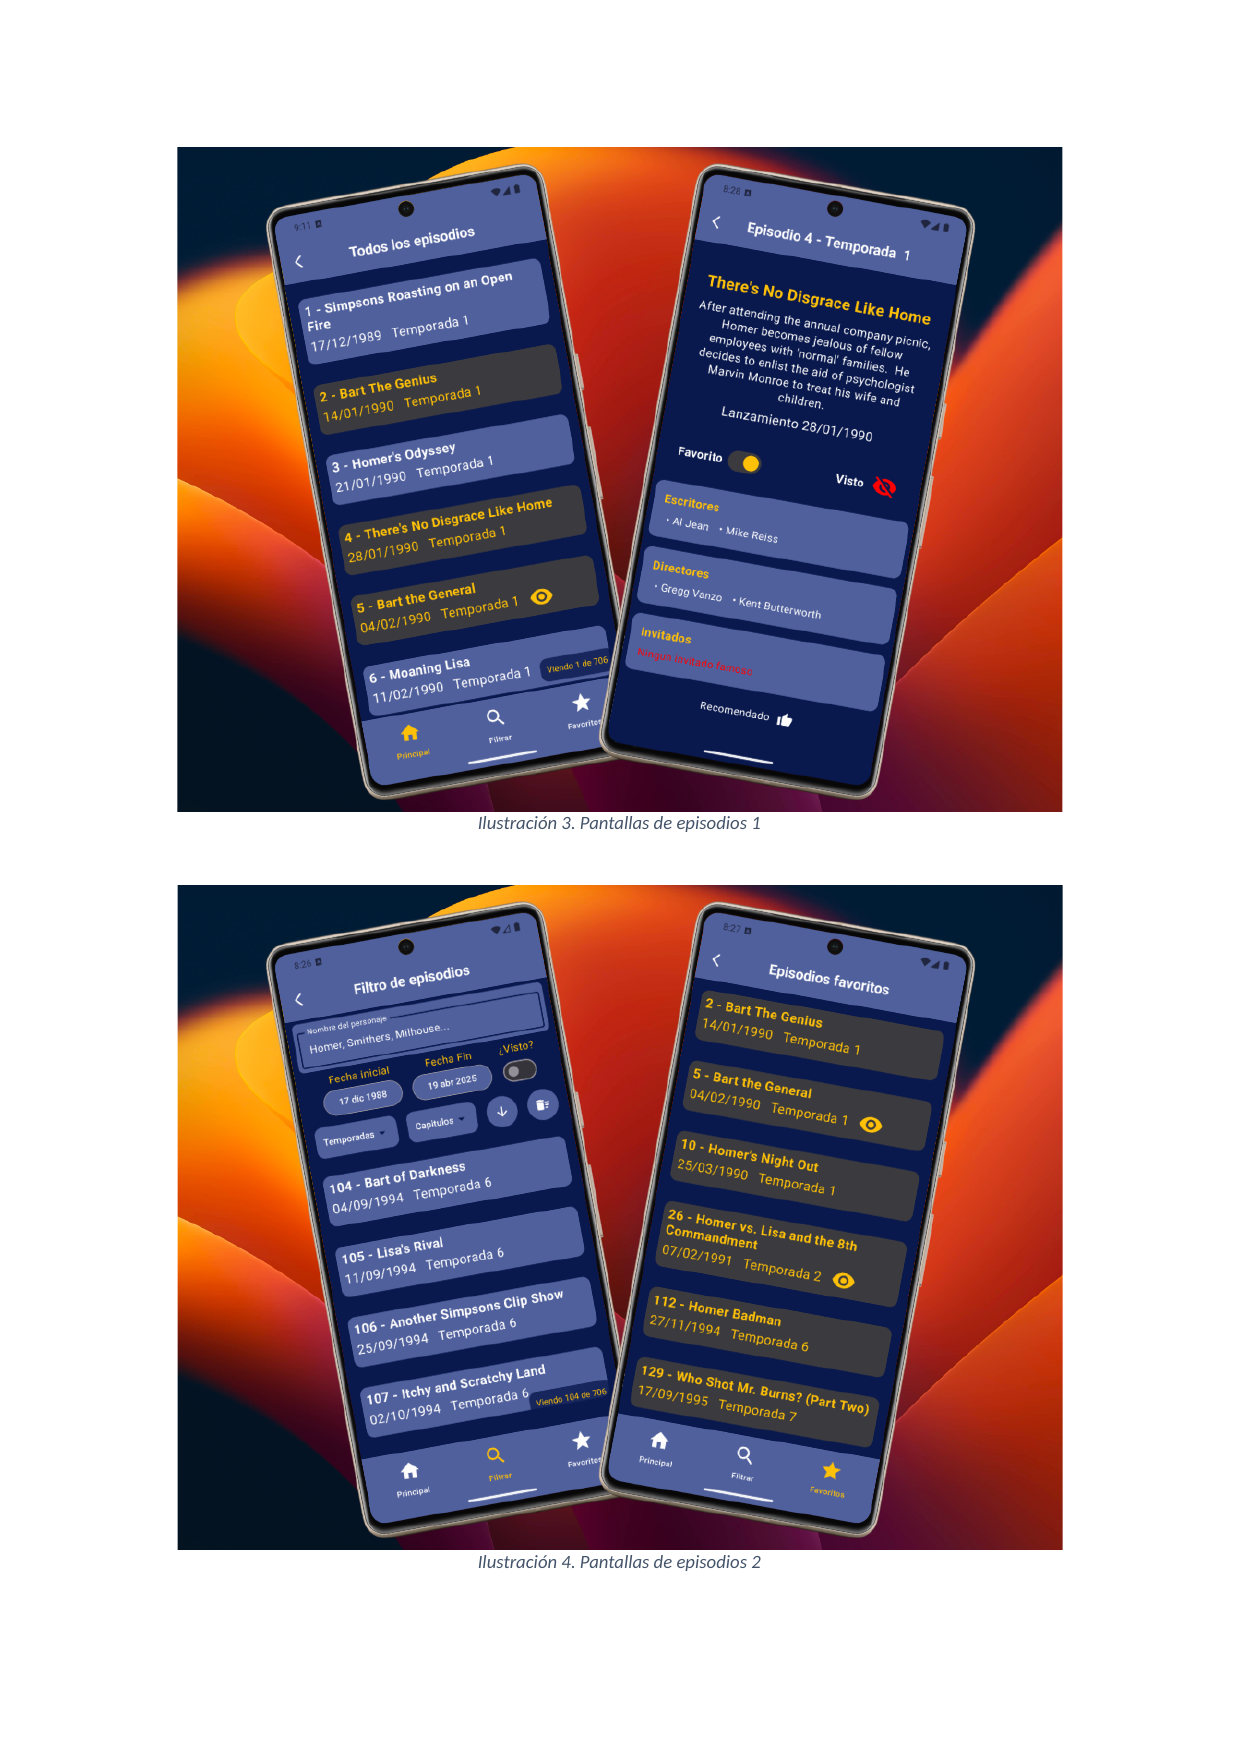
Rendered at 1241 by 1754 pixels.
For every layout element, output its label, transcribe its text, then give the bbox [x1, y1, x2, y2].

text Ilustración 4. Pantallas de episodios 2 [177, 1550, 1063, 1573]
picture [177, 147, 1063, 812]
picture [177, 885, 1063, 1550]
text Ilustración 3. Pantallas de episodios 1 [177, 812, 1063, 834]
